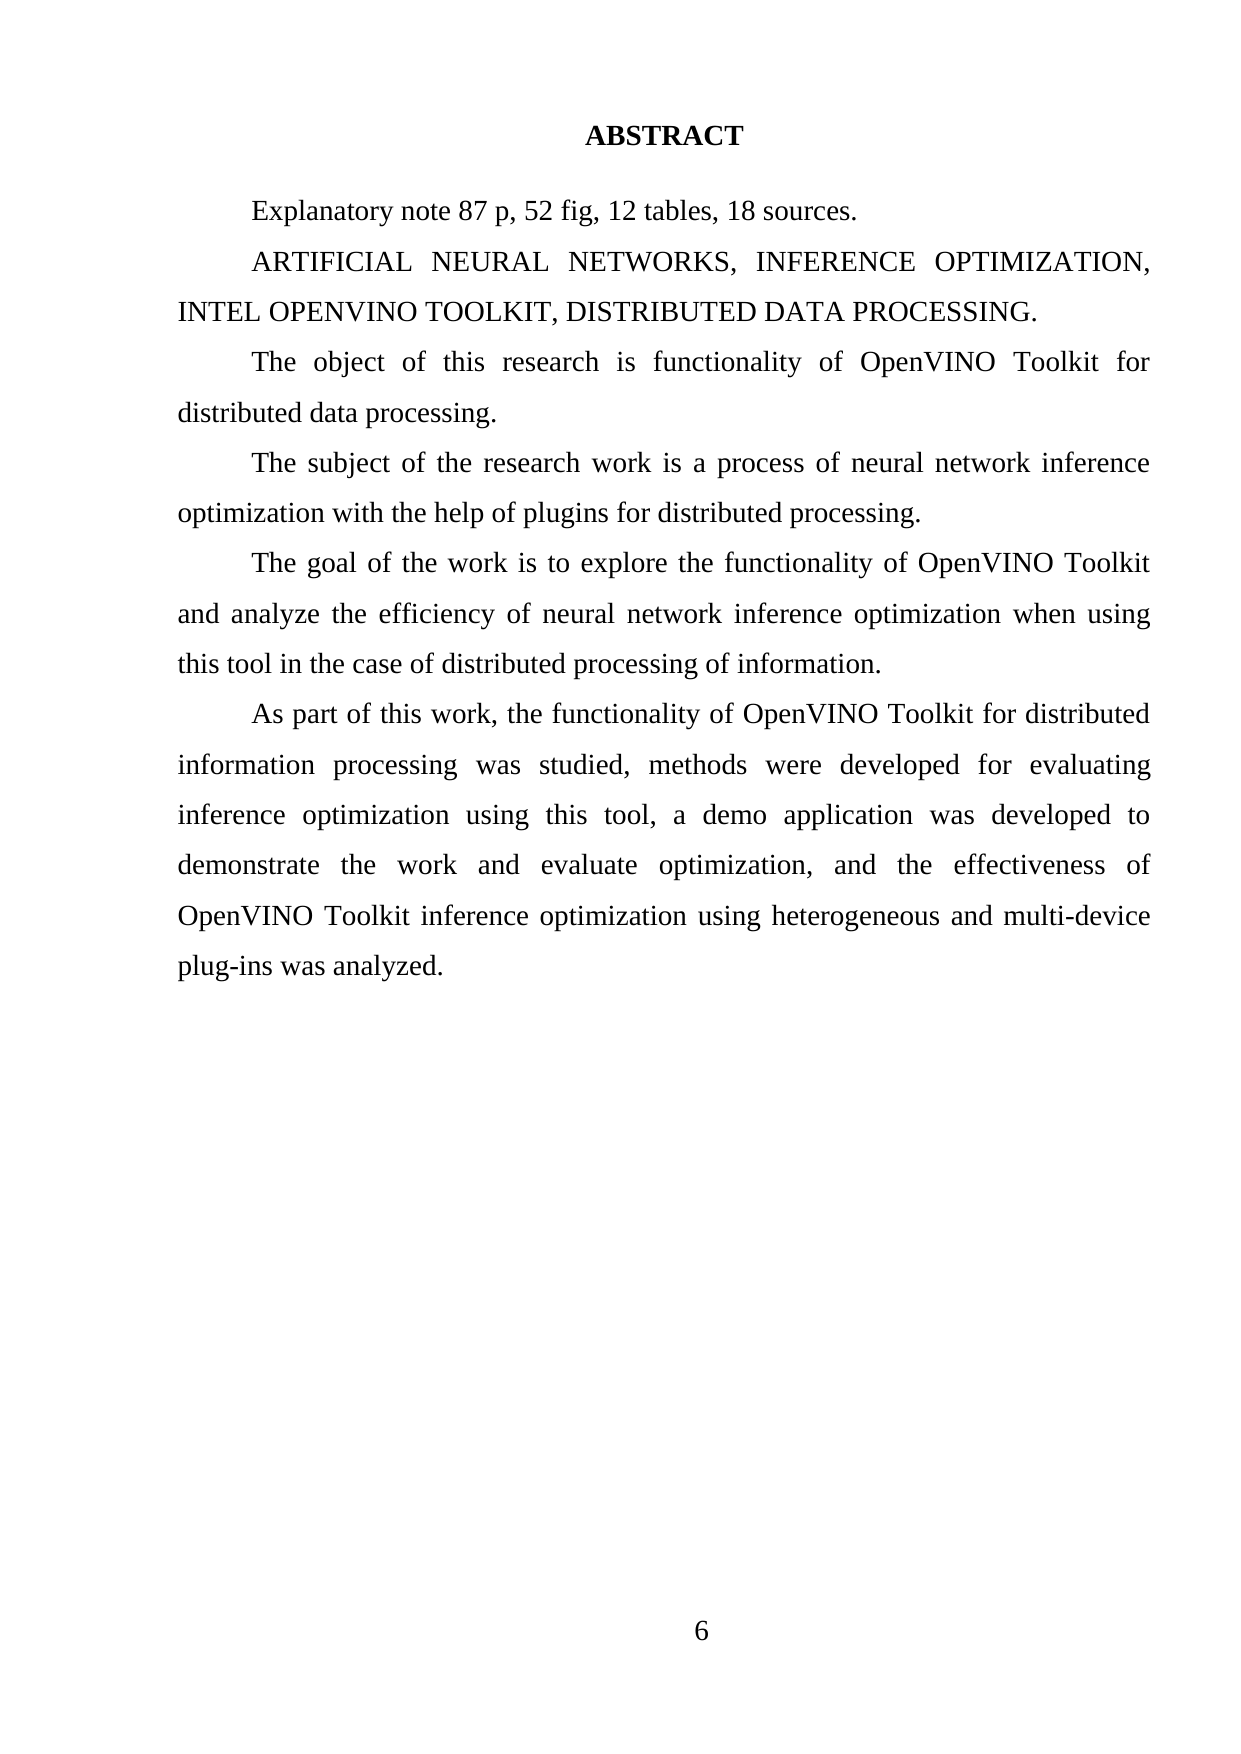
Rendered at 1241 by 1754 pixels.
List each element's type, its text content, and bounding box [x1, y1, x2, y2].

text The subject of the research work is a process of neural network inference optimization with the help of plugins for distributed processing. [177, 445, 1152, 529]
text ARTIFICIAL NEURAL NETWORKS, INFERENCE OPTIMIZATION, INTEL OPENVINO TOOLKIT, DISTRIBUTED DATA PROCESSING. [177, 244, 1152, 328]
text The goal of the work is to explore the functionality of OpenVINO Toolkit and analyze the efficiency of neural network inference optimization when using this tool in the case of distributed processing of information. [177, 546, 1152, 680]
subtitle ABSTRACT [177, 118, 1152, 152]
text Explanatory note 87 p, 52 fig, 12 tables, 18 sources. [177, 193, 1152, 227]
text As part of this work, the functionality of OpenVINO Toolkit for distributed information processing was studied, methods were developed for evaluating inference optimization using this tool, a demo application was developed to demonstrate the work and evaluate optimization, and the effectiveness of OpenVINO Toolkit inference optimization using heterogeneous and multi-device plug-ins was analyzed. [177, 697, 1152, 982]
text The object of this research is functionality of OpenVINO Toolkit for distributed data processing. [177, 344, 1152, 428]
